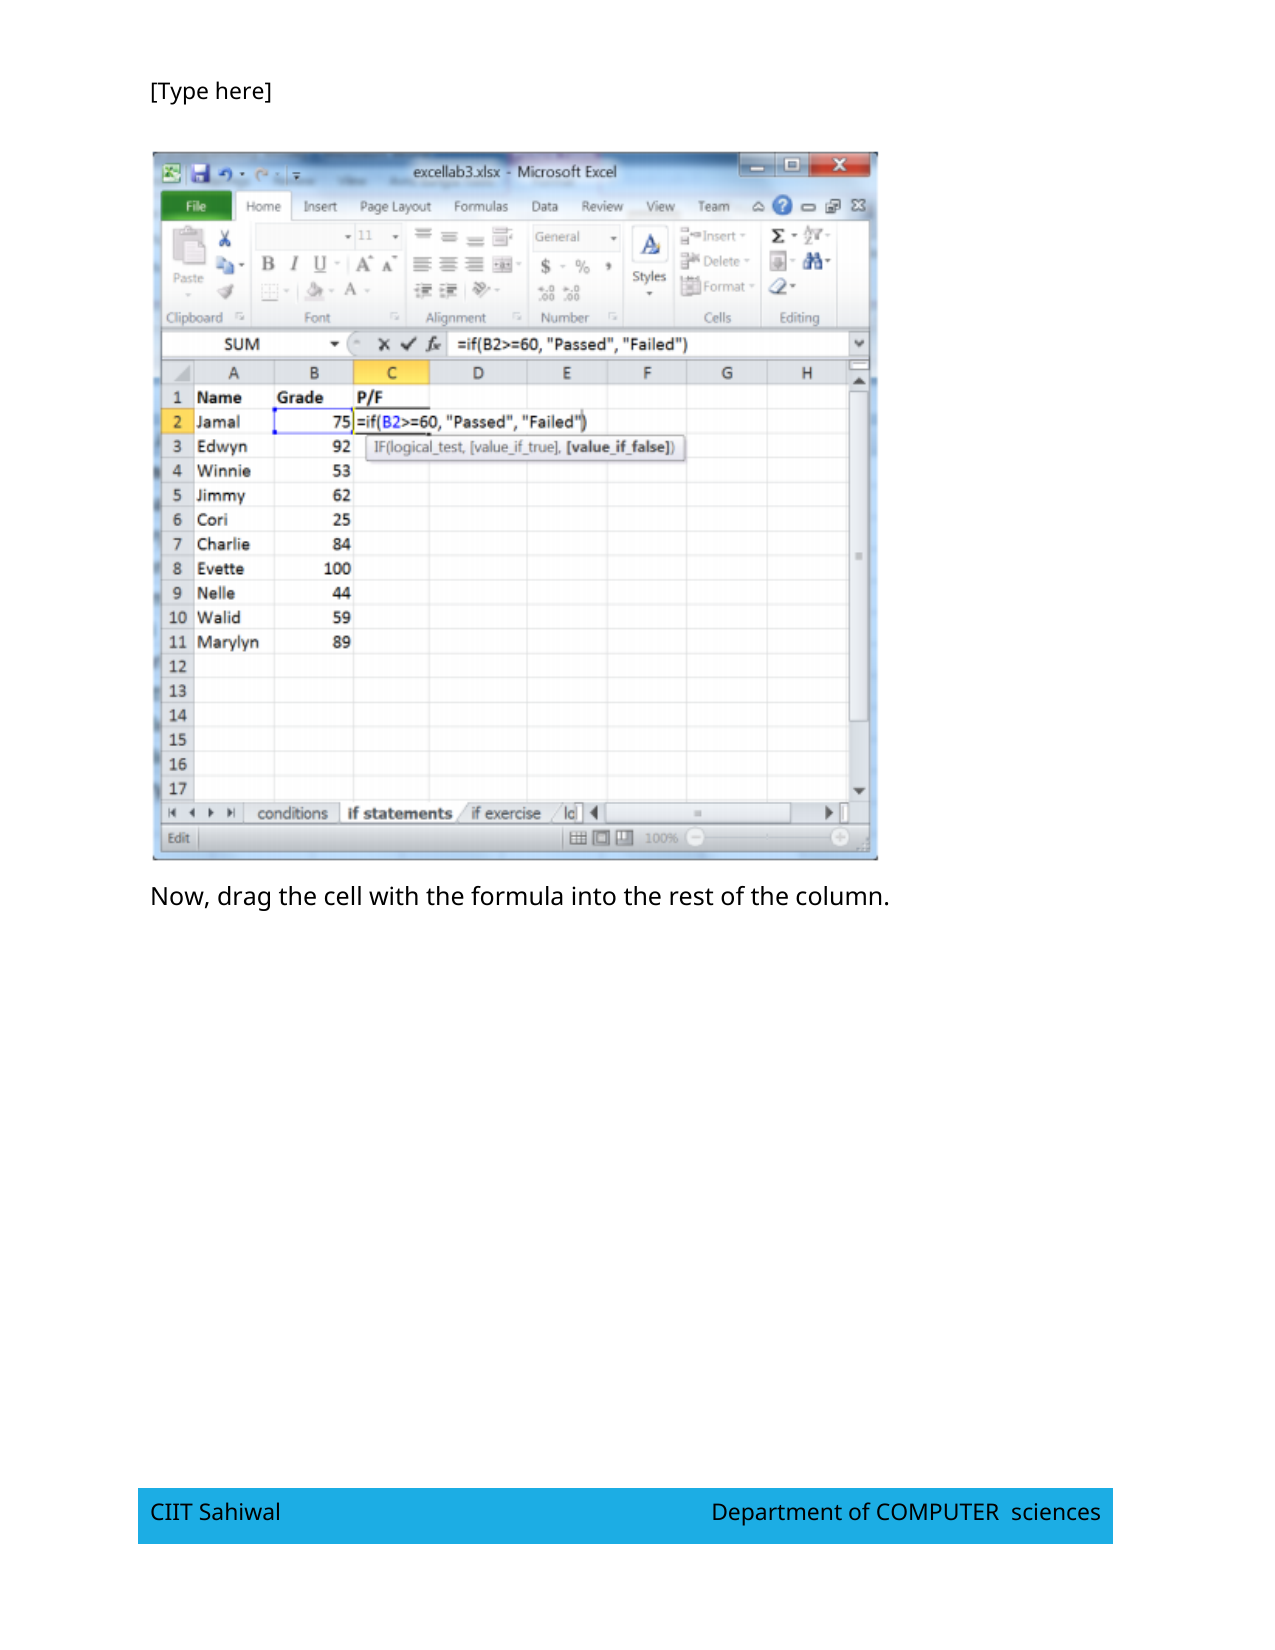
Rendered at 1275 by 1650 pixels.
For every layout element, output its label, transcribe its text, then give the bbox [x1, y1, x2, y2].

picture [150, 150, 886, 870]
text Now, drag the cell with the formula into the rest of the column. [150, 878, 1125, 912]
